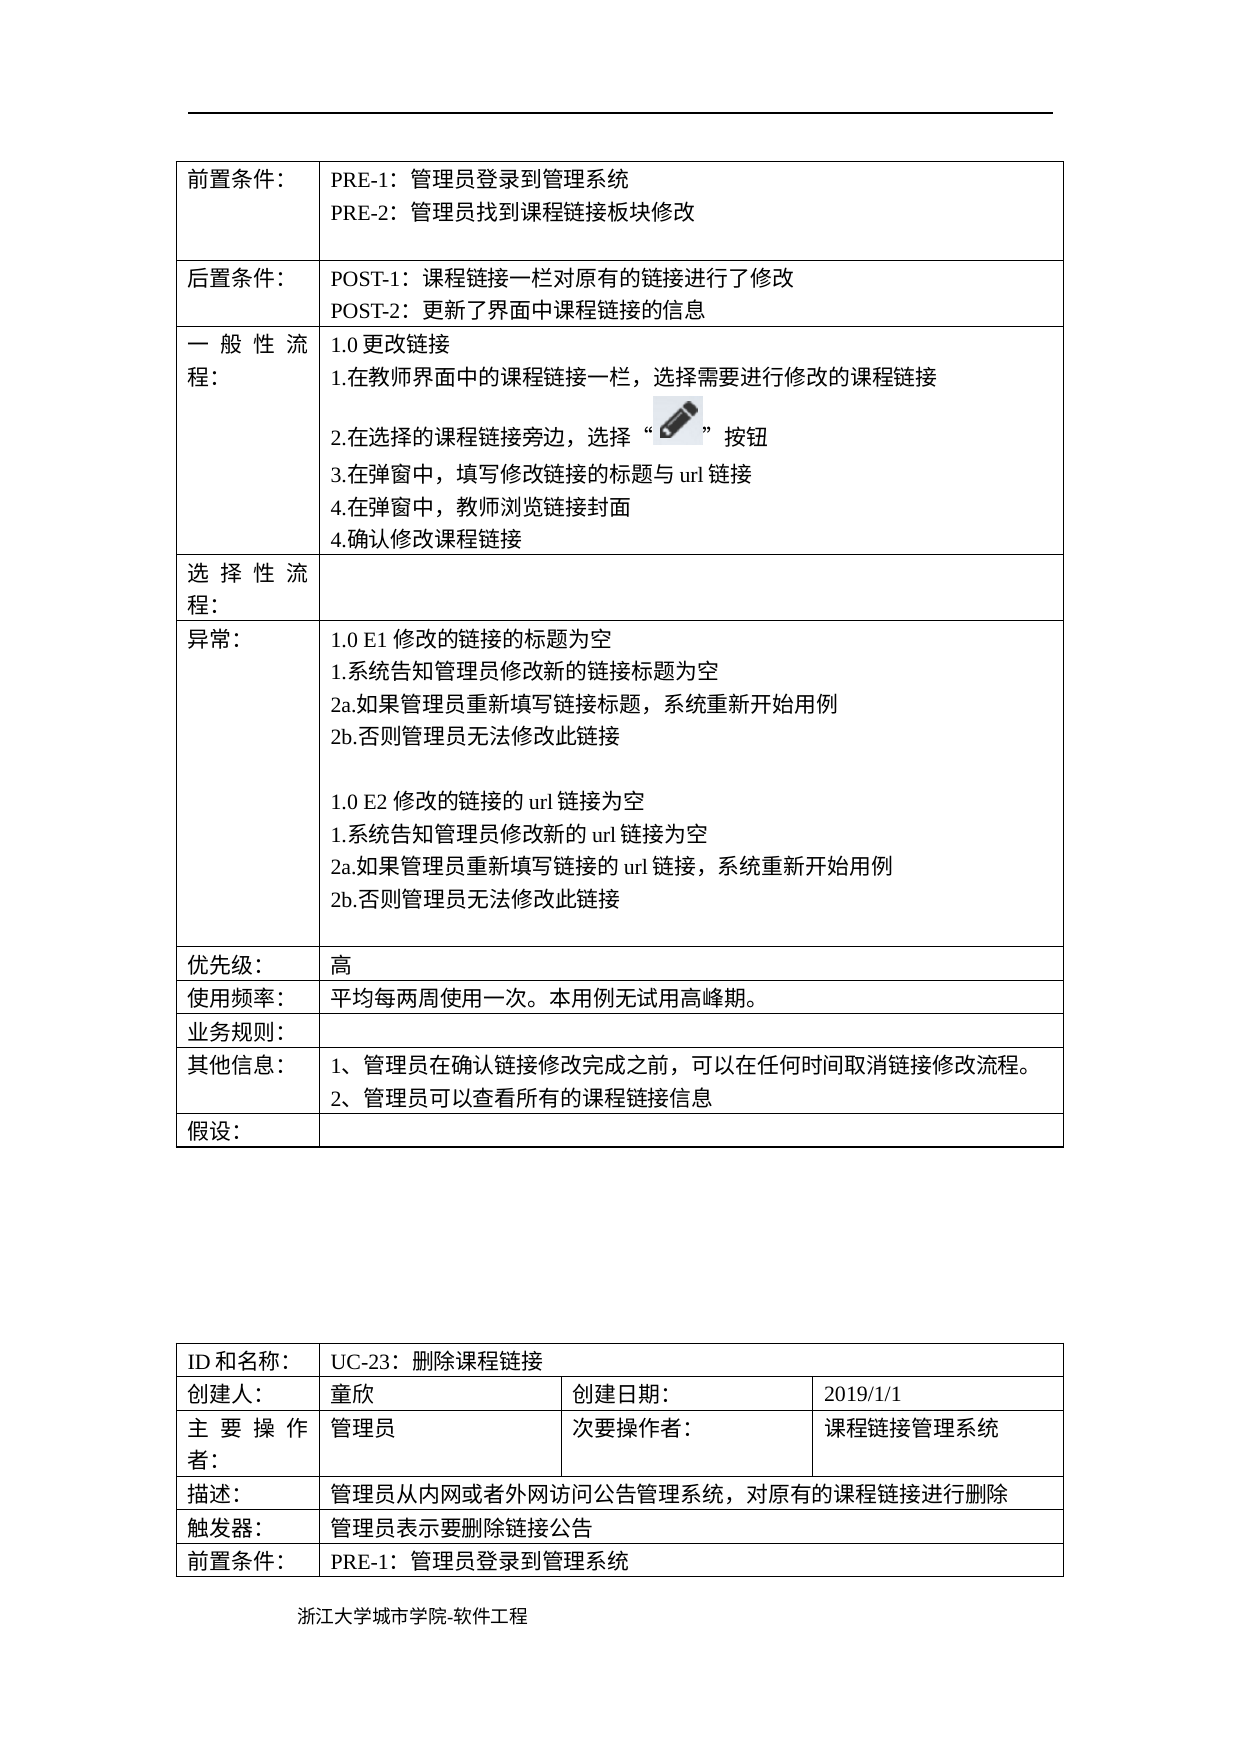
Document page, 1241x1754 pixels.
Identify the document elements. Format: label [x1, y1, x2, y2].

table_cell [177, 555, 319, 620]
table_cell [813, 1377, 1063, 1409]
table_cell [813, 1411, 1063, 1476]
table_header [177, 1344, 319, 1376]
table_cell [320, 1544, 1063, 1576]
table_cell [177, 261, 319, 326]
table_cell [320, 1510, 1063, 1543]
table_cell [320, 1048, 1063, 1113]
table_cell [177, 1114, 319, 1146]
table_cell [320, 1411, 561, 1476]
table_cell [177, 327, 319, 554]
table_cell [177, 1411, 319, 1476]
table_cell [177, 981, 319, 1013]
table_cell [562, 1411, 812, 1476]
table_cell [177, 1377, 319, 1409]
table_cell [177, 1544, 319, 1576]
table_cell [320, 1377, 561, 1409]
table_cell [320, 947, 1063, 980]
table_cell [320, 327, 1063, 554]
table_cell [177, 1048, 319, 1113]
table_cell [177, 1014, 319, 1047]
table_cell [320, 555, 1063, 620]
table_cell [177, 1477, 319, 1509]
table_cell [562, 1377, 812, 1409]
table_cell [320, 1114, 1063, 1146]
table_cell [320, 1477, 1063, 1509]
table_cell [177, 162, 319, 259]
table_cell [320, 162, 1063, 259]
picture [653, 396, 703, 445]
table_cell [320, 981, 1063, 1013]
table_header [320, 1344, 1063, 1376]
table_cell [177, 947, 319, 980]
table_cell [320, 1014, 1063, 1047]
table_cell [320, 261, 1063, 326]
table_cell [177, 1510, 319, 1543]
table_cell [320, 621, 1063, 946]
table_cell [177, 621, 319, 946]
